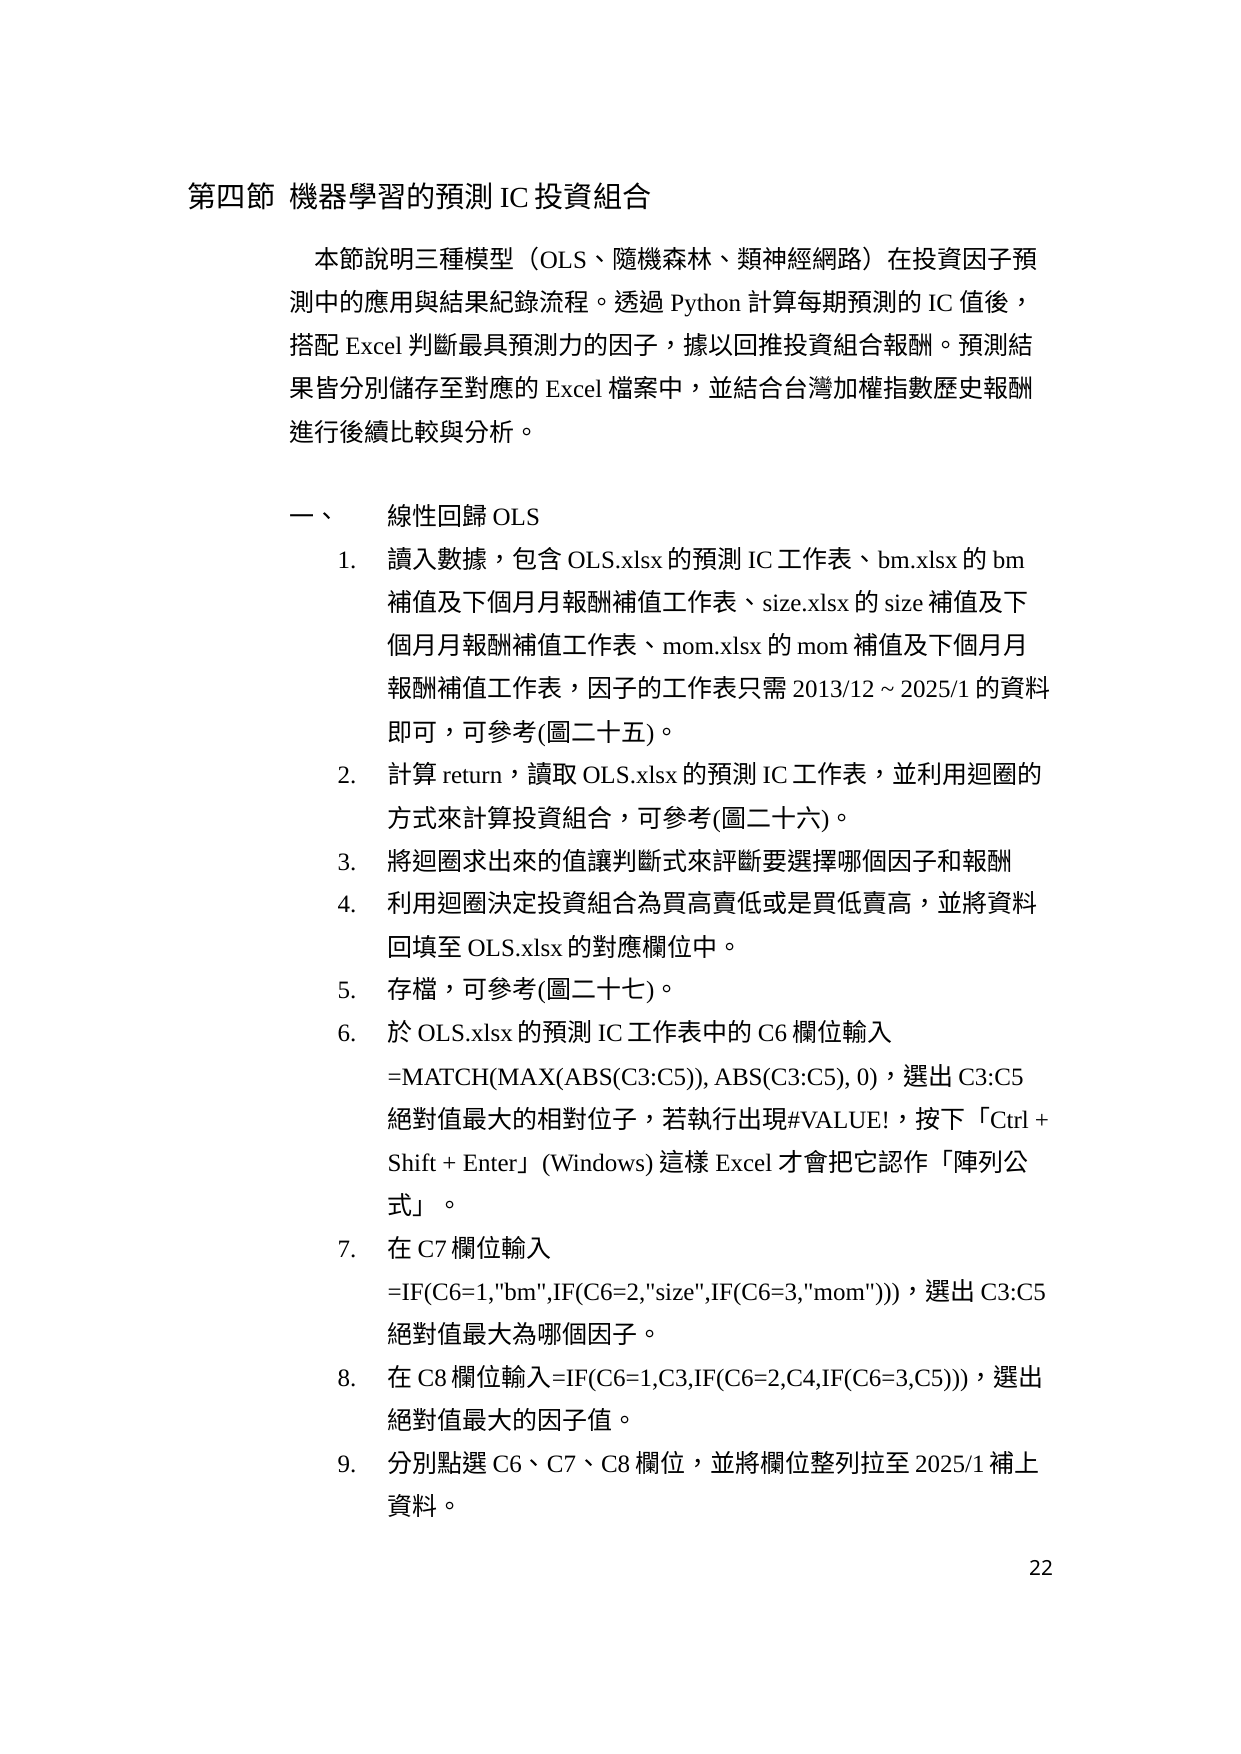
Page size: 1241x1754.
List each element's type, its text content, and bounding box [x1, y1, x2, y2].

list 在C8欄位輸入=IF(C6=1,C3,IF(C6=2,C4,IF(C6=3,C5)))，選出絕對值最大的因子值。 [337, 1357, 1053, 1437]
list 存檔，可參考(圖二十七)。 [337, 969, 1053, 1007]
list 於OLS.xlsx的預測IC工作表中的C6欄位輸入=MATCH(MAX(ABS(C3:C5)), ABS(C3:C5), 0)，選出C3:C5絕對值最大的相對位子，若執行出現#VALUE!，按下「Ctrl + Shift + Enter」(Windows) 這樣 Excel 才會把它認作「陣列公式」。 [337, 1012, 1053, 1222]
list 將迴圈求出來的值讓判斷式來評斷要選擇哪個因子和報酬 [337, 840, 1053, 878]
list 計算return，讀取OLS.xlsx的預測IC工作表，並利用迴圈的方式來計算投資組合，可參考(圖二十六)。 [337, 754, 1053, 835]
list 機器學習的預測IC投資組合 [187, 158, 1053, 233]
list 本節說明三種模型（OLS、隨機森林、類神經網路）在投資因子預測中的應用與結果紀錄流程。透過 Python 計算每期預測的 IC 值後，搭配 Excel 判斷最具預測力的因子，據以回推投資組合報酬。預測結果皆分別儲存至對應的 Excel 檔案中，並結合台灣加權指數歷史報酬進行後續比較與分析。 [289, 239, 1053, 449]
list 分別點選C6、C7、C8欄位，並將欄位整列拉至2025/1補上資料。 [337, 1443, 1053, 1523]
list 讀入數據，包含OLS.xlsx的預測IC工作表、bm.xlsx的bm補值及下個月月報酬補值工作表、size.xlsx的size補值及下個月月報酬補值工作表、mom.xlsx的mom補值及下個月月報酬補值工作表，因子的工作表只需2013/12 ~ 2025/1的資料即可，可參考(圖二十五)。 [337, 539, 1053, 749]
list 在C7欄位輸入=IF(C6=1,"bm",IF(C6=2,"size",IF(C6=3,"mom")))，選出C3:C5絕對值最大為哪個因子。 [337, 1228, 1053, 1351]
list 利用迴圈決定投資組合為買高賣低或是買低賣高，並將資料回填至OLS.xlsx的對應欄位中。 [337, 883, 1053, 964]
list 線性回歸OLS [289, 496, 1053, 533]
